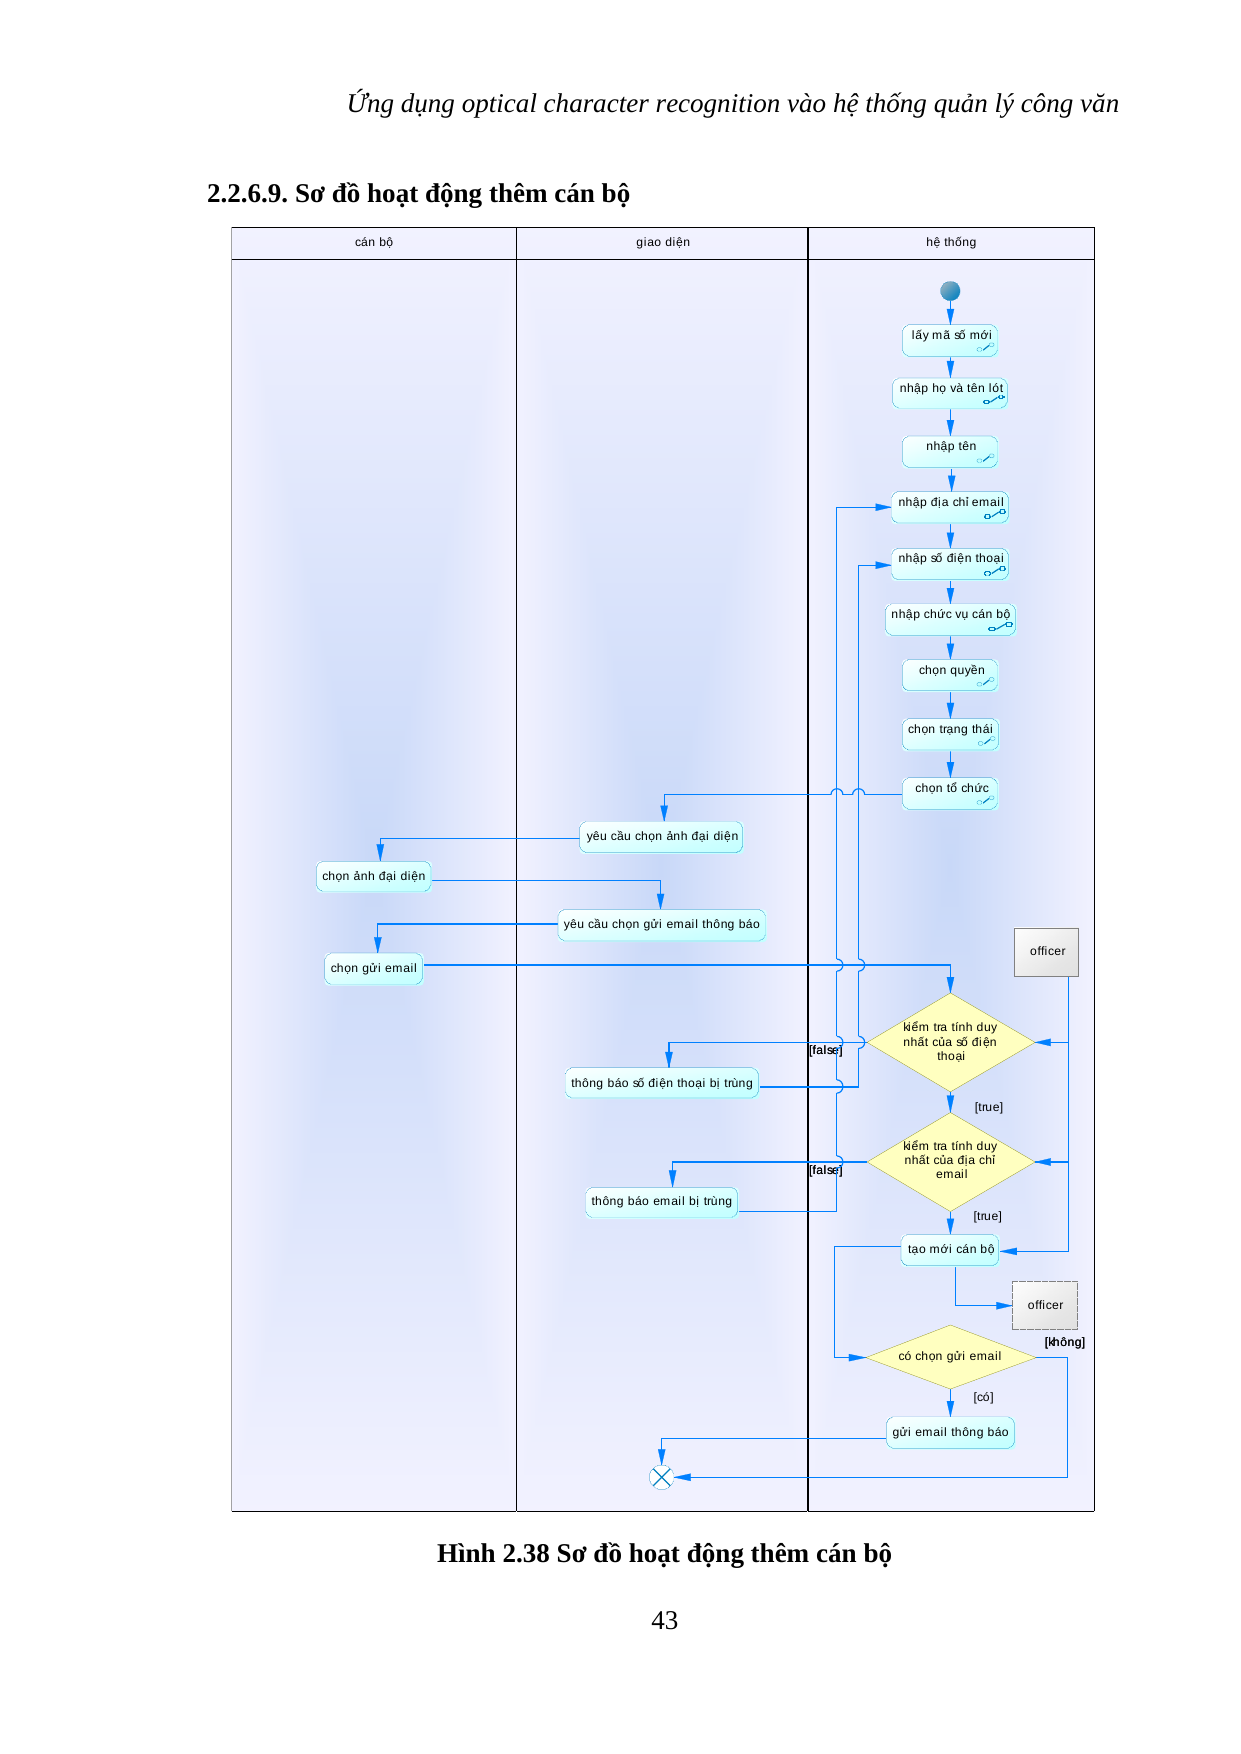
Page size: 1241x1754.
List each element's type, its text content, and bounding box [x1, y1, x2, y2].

picture [585, 1187, 738, 1218]
picture [900, 1234, 999, 1266]
picture [565, 1067, 759, 1099]
picture [940, 281, 961, 301]
picture [891, 491, 1009, 524]
subtitle Sơ đồ hoạt động thêm cán bộ [207, 177, 1122, 208]
picture [892, 377, 1008, 409]
picture [902, 718, 999, 751]
picture [885, 603, 1016, 636]
picture [902, 777, 998, 810]
picture [902, 659, 998, 691]
picture [316, 861, 432, 892]
picture [557, 909, 766, 942]
picture [902, 324, 998, 357]
picture [324, 952, 423, 985]
picture [902, 435, 998, 468]
picture [579, 821, 743, 853]
picture [886, 1416, 1015, 1449]
picture [649, 1465, 674, 1490]
picture [891, 548, 1009, 580]
